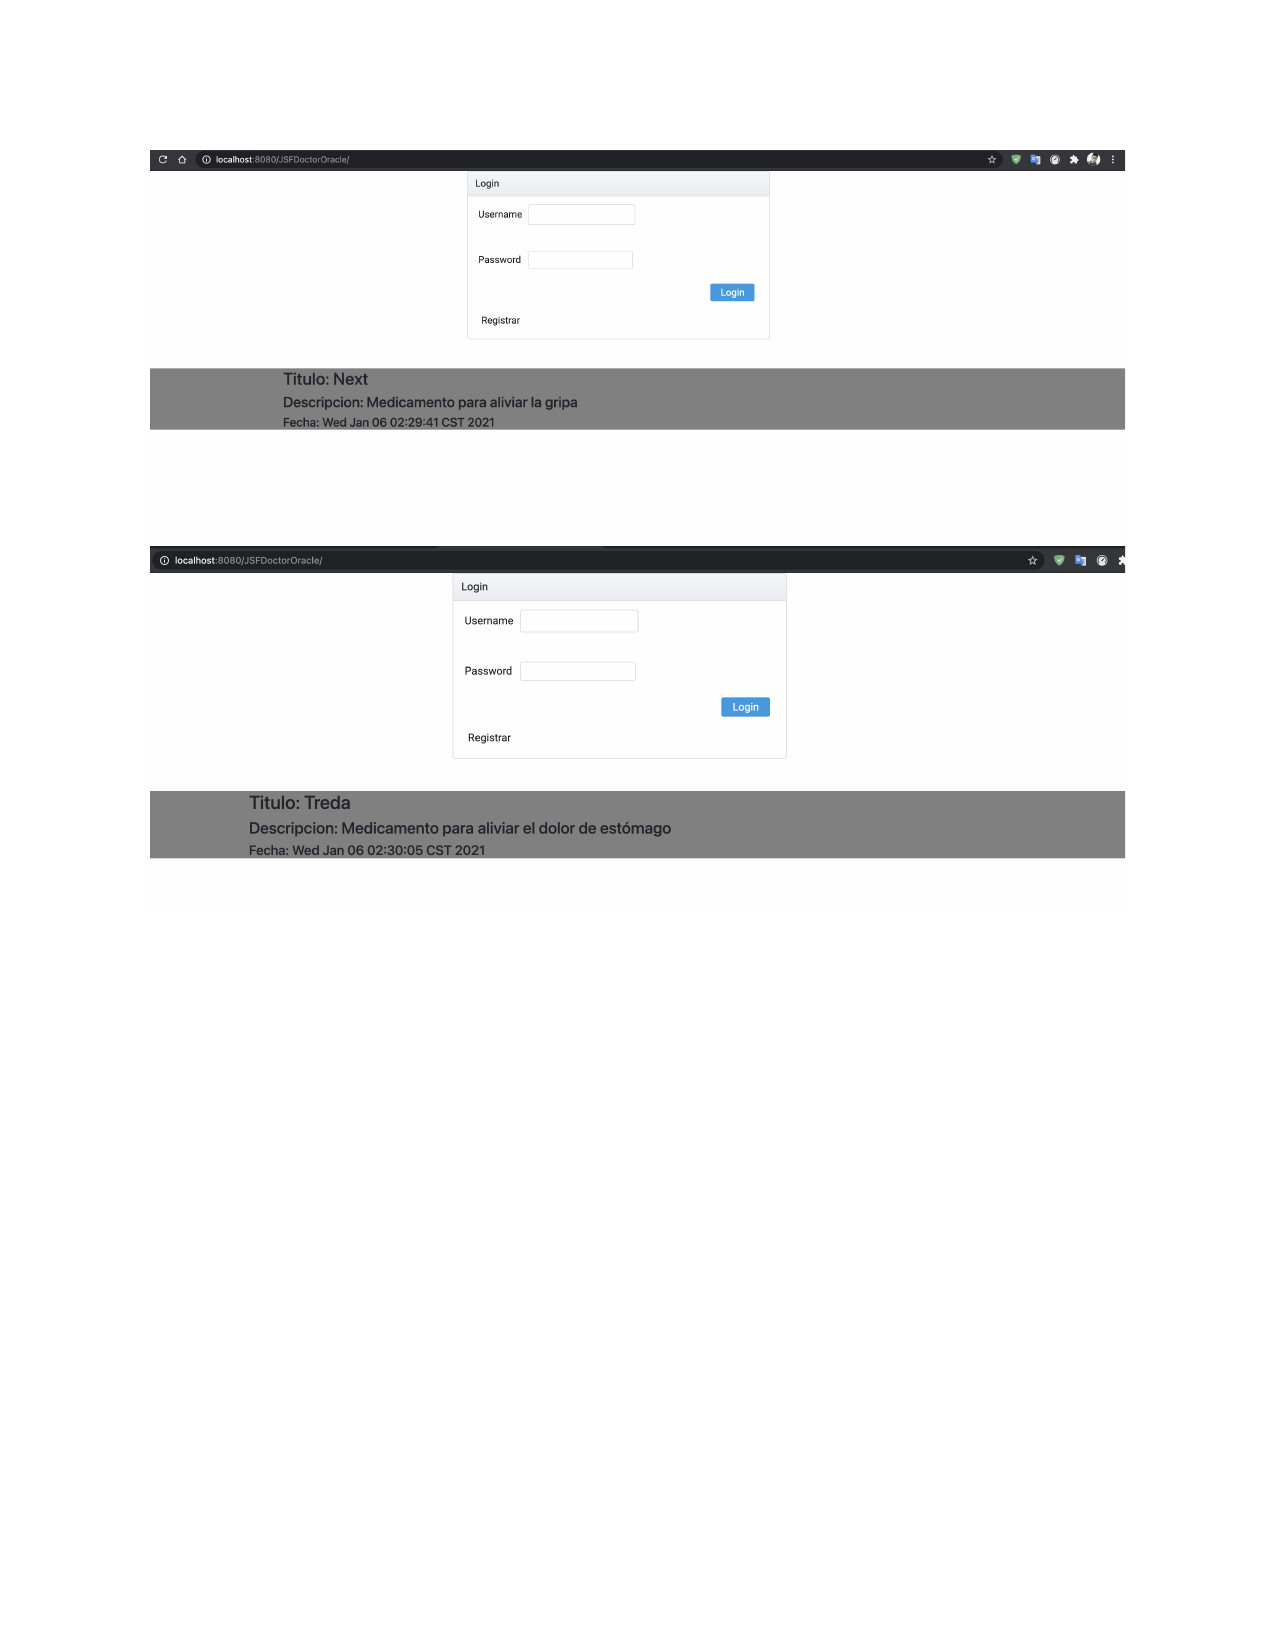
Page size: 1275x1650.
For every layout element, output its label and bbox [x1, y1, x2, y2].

picture [150, 150, 1125, 911]
